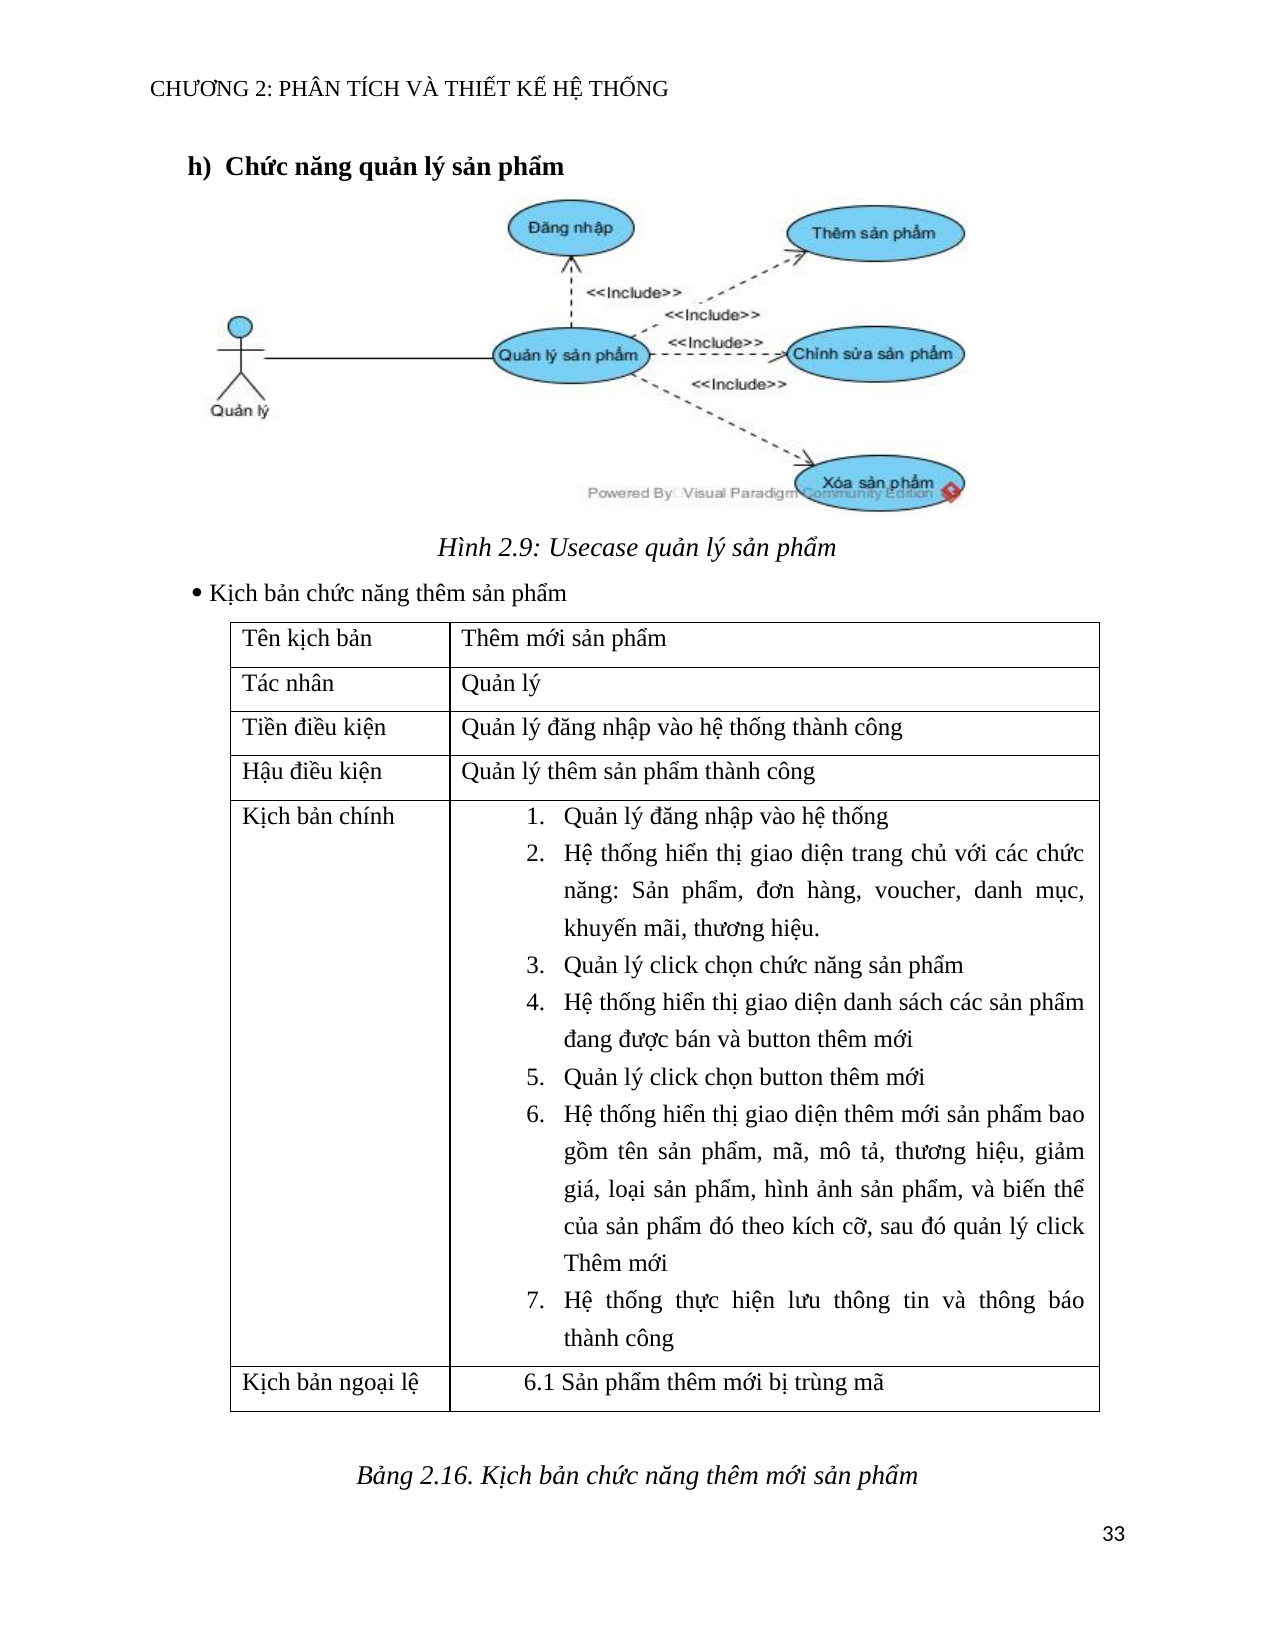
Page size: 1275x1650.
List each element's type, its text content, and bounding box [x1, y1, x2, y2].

table_cell Quản lý đăng nhập vào hệ thống Hệ thống hiển thị giao diện trang chủ với các chức năng: Sản phẩm, đơn hàng, voucher, danh mục, khuyến mãi, thương hiệu. Quản lý click chọn chức năng sản phẩm Hệ thống hiển thị giao diện danh sách các sản phẩm đang được bán và button thêm mới Quản lý click chọn button thêm mới Hệ thống hiển thị giao diện thêm mới sản phẩm bao gồm tên sản phẩm, mã, mô tả, thương hiệu, giảm giá, loại sản phẩm, hình ảnh sản phẩm, và biến thể của sản phẩm đó theo kích cỡ, sau đó quản lý click Thêm mới Hệ thống thực hiện lưu thông tin và thông báo thành công [451, 801, 1099, 1366]
table_cell 6.1 Sản phẩm thêm mới bị trùng mã [451, 1367, 1099, 1411]
table_cell Hậu điều kiện [231, 756, 449, 800]
text Hình 2.9: Usecase quản lý sản phẩm [151, 531, 1122, 562]
table_cell Tác nhân [231, 668, 449, 711]
table_header Thêm mới sản phẩm [451, 623, 1099, 667]
table_cell Quản lý thêm sản phẩm thành công [451, 756, 1099, 800]
table_cell Kịch bản chính [231, 801, 449, 1366]
table_cell Tiền điều kiện [231, 712, 449, 755]
table_cell Kịch bản ngoại lệ [231, 1367, 449, 1411]
table_header Tên kịch bản [231, 623, 449, 667]
list Chức năng quản lý sản phẩm [187, 150, 1122, 181]
list Kịch bản chức năng thêm sản phẩm [193, 578, 1122, 607]
table_cell Quản lý đăng nhập vào hệ thống thành công [451, 712, 1099, 755]
text Bảng 2.16. Kịch bản chức năng thêm mới sản phẩm [151, 1459, 1122, 1490]
table_cell Quản lý [451, 668, 1099, 711]
picture [192, 197, 970, 516]
